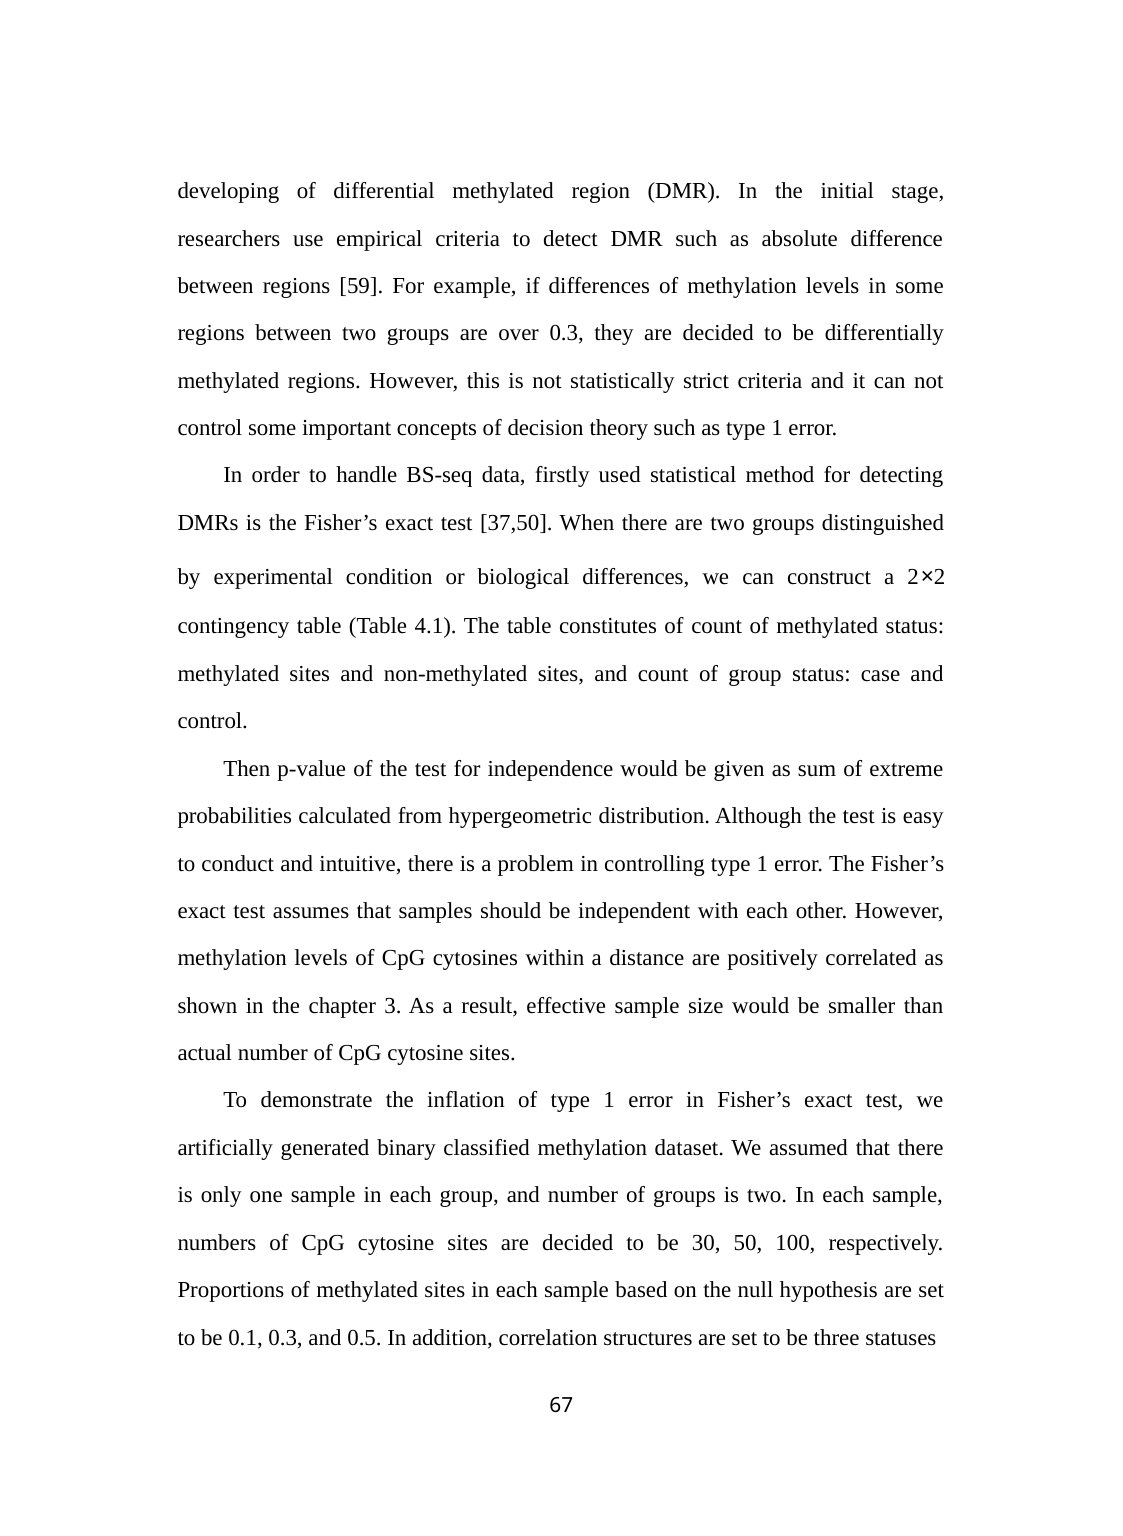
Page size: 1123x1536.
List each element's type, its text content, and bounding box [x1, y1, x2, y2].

text In order to handle BS-seq data, firstly used statistical method for detecting DMRs is the Fisher’s exact test [37,50]. When there are two groups distinguished by experimental condition or biological differences, we can construct a 2×2 contingency table (Table 4.1). The table constitutes of count of methylated status: methylated sites and non-methylated sites, and count of group status: case and control. [177, 462, 945, 734]
text Then p-value of the test for independence would be given as sum of extreme probabilities calculated from hypergeometric distribution. Although the test is easy to conduct and intuitive, there is a problem in controlling type 1 error. The Fisher’s exact test assumes that samples should be independent with each other. However, methylation levels of CpG cytosines within a distance are positively correlated as shown in the chapter 3. As a result, effective sample size would be smaller than actual number of CpG cytosine sites. [177, 755, 945, 1066]
text To demonstrate the inflation of type 1 error in Fisher’s exact test, we artificially generated binary classified methylation dataset. We assumed that there is only one sample in each group, and number of groups is two. In each sample, numbers of CpG cytosine sites are decided to be 30, 50, 100, respectively. Proportions of methylated sites in each sample based on the null hypothesis are set to be 0.1, 0.3, and 0.5. In addition, correlation structures are set to be three statuses [177, 1087, 945, 1350]
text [177, 177, 945, 441]
